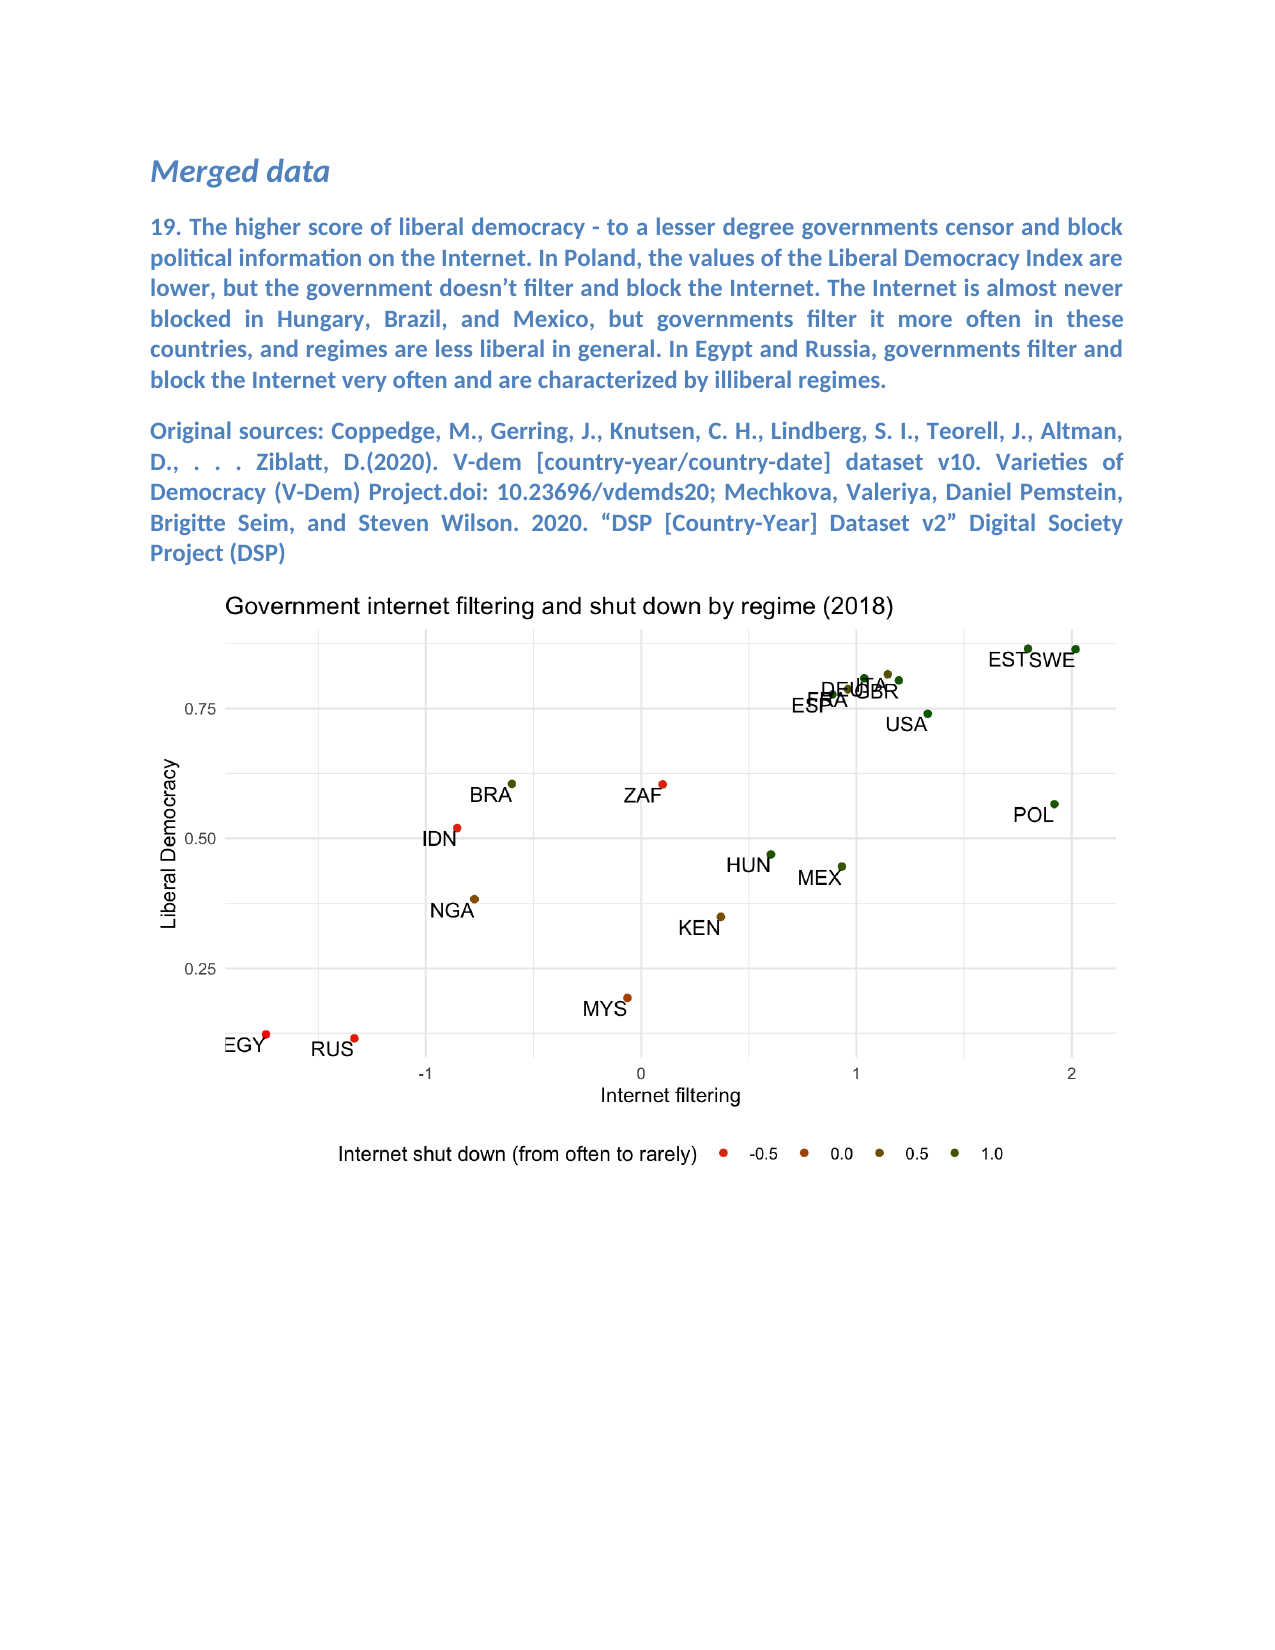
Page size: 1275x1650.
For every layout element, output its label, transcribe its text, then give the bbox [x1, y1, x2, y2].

subtitle Merged data [150, 150, 1125, 191]
subtitle 19. The higher score of liberal democracy - to a lesser degree governments censor and block political information on the Internet. In Poland, the values of the Liberal Democracy Index are lower, but the government doesn’t filter and block the Internet. The Internet is almost never blocked in Hungary, Brazil, and Mexico, but governments filter it more often in these countries, and regimes are less liberal in general. In Egypt and Russia, governments filter and block the Internet very often and are characterized by illiberal regimes. [150, 212, 1125, 395]
subtitle Original sources: Coppedge, M., Gerring, J., Knutsen, C. H., Lindberg, S. I., Teorell, J., Altman, D., . . . Ziblatt, D.(2020). V-dem [country-year/country-date] dataset v10. Varieties of Democracy (V-Dem) Project.doi: 10.23696/vdemds20; Mechkova, Valeriya, Daniel Pemstein, Brigitte Seim, and Steven Wilson. 2020. “DSP [Country-Year] Dataset v2” Digital Society Project (DSP) [150, 416, 1125, 568]
picture [150, 586, 1125, 1189]
